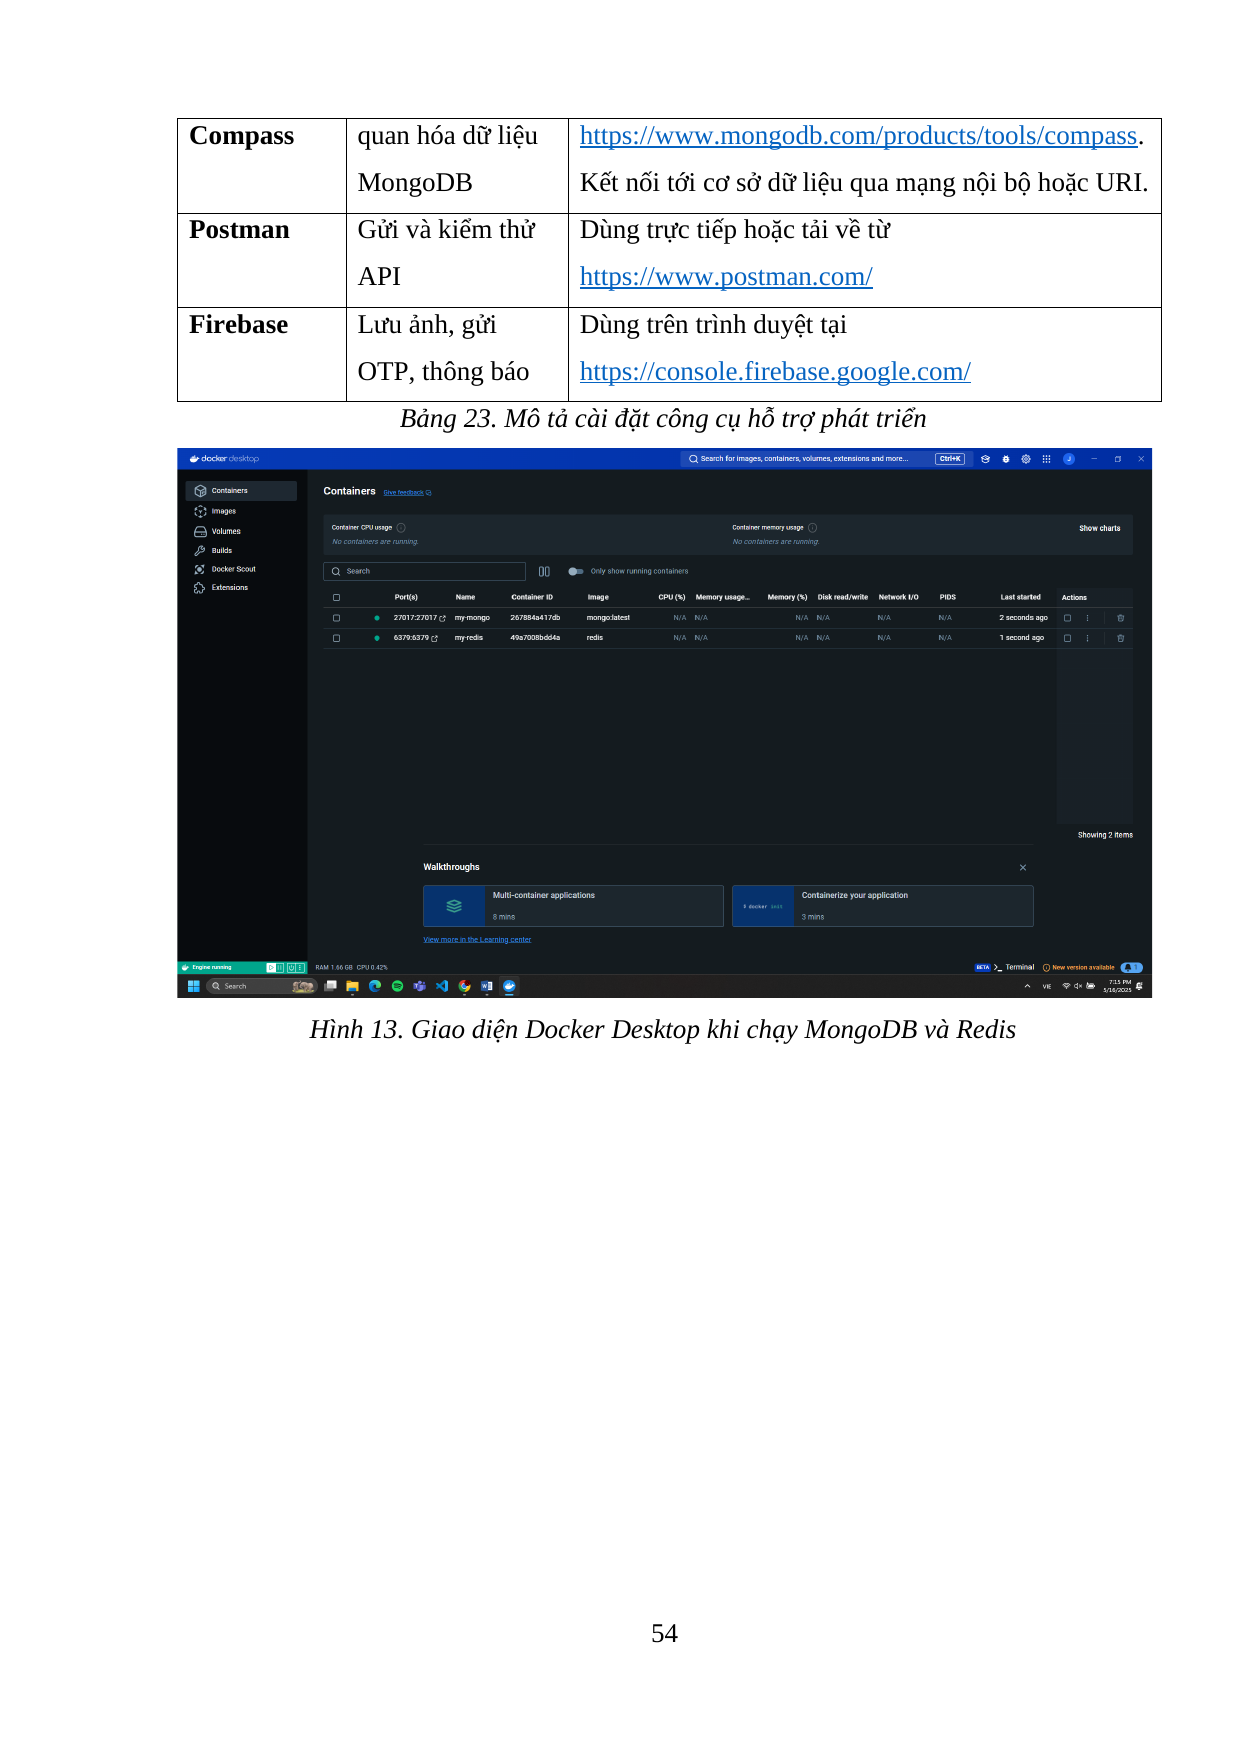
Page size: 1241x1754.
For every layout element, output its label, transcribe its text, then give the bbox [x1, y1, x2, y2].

table_cell Firebase [178, 308, 346, 401]
text Bảng 23. Mô tả cài đặt công cụ hỗ trợ phát triển [177, 402, 1152, 433]
table_cell Lưu ảnh, gửi OTP, thông báo [347, 308, 568, 401]
picture [177, 448, 1153, 998]
text Hình 13. Giao diện Docker Desktop khi chạy MongoDB và Redis [177, 1013, 1152, 1044]
table_cell MongoDB Compass [178, 119, 346, 212]
table_cell Dùng trên trình duyệt tại https://console.firebase.google.com/ [569, 308, 1161, 401]
table_cell Dùng trực tiếp hoặc tải về từ https://www.postman.com/ [569, 214, 1161, 307]
table_cell Gửi và kiểm thử API [347, 214, 568, 307]
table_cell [347, 119, 568, 212]
table_cell Postman [178, 214, 346, 307]
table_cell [569, 119, 1161, 212]
